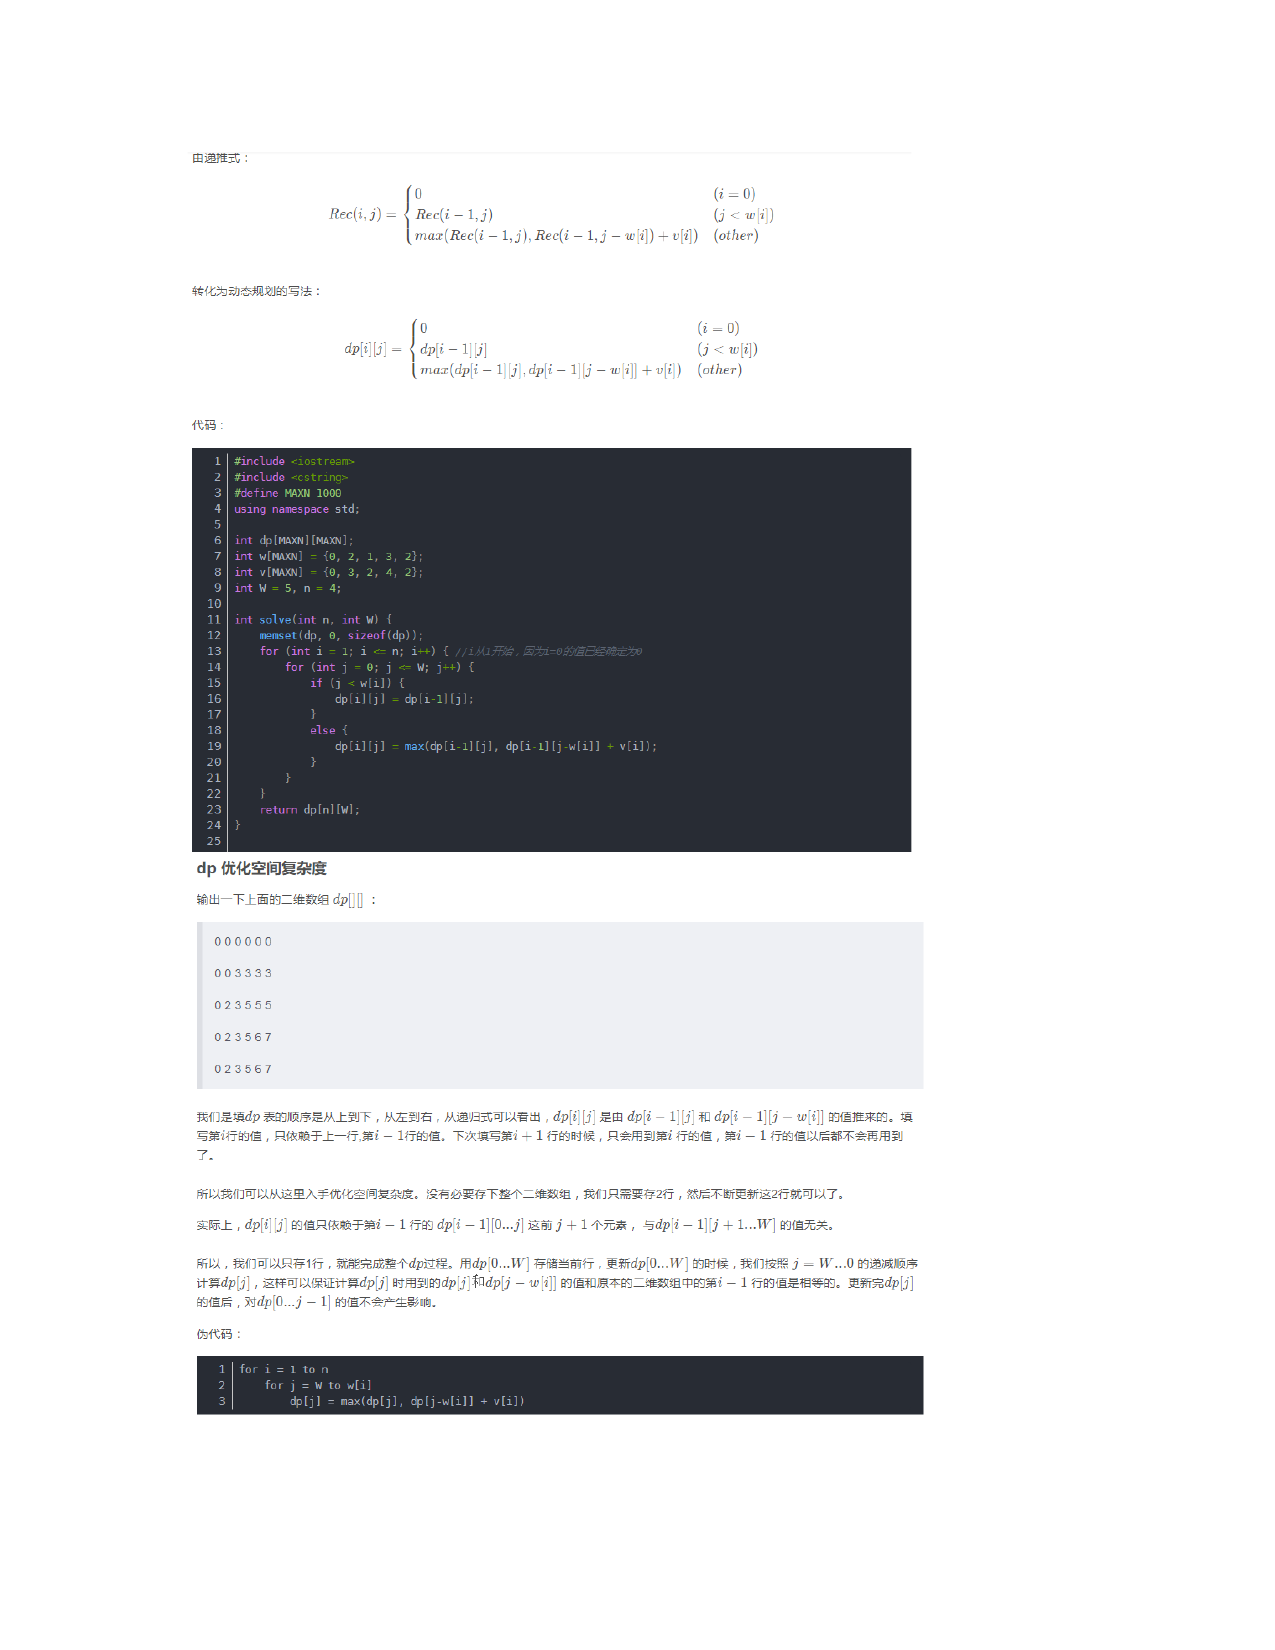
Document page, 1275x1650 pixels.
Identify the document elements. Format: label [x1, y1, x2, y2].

picture [187, 150, 934, 1430]
